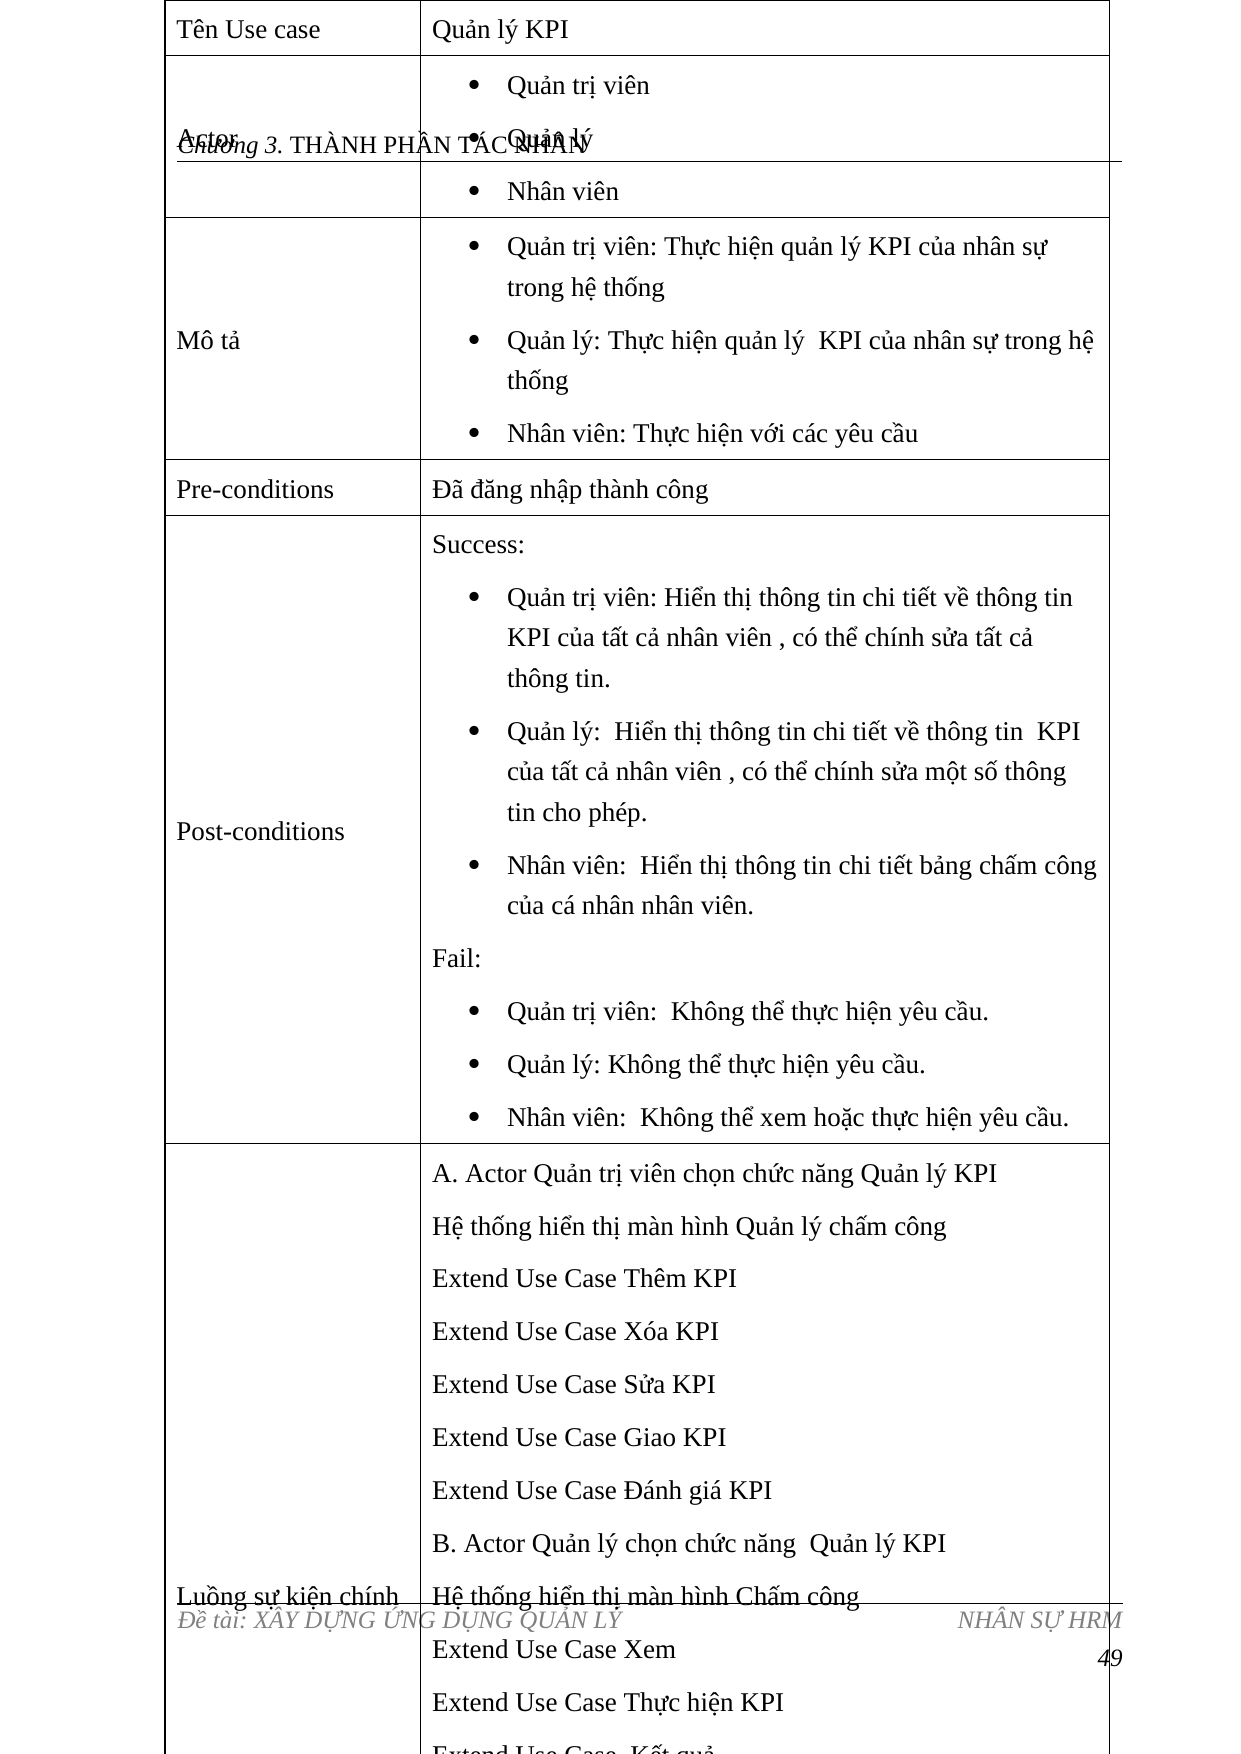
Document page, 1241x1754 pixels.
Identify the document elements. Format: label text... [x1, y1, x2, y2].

table_header Tên Use case [166, 1, 420, 55]
table_cell Đã đăng nhập thành công [421, 460, 1109, 514]
table_cell Post-conditions [166, 516, 420, 1143]
table_cell A. Actor Quản trị viên chọn chức năng Quản lý KPI Hệ thống hiển thị màn hình Quản lý chấm công Extend Use Case Thêm KPI Extend Use Case Xóa KPI Extend Use Case Sửa KPI Extend Use Case Giao KPI Extend Use Case Đánh giá KPI B. Actor Quản lý chọn chức năng Quản lý KPI Hệ thống hiển thị màn hình Chấm công Extend Use Case Xem Extend Use Case Thực hiện KPI Extend Use Case Kết quả C. Actor Nhân viên chọn chức năng Quản lý KPI Hệ thống hiển thị màn hình Chấm công Extend Use Case Xem Extend Use Case Thực hiện KPI Extend Use Case Kết quả [421, 1144, 1109, 1754]
table_cell Quản trị viên: Thực hiện quản lý KPI của nhân sự trong hệ thống Quản lý: Thực hiện quản lý KPI của nhân sự trong hệ thống Nhân viên: Thực hiện với các yêu cầu [421, 218, 1109, 459]
table_header Quản lý KPI [421, 1, 1109, 55]
table_cell Mô tả [166, 218, 420, 459]
table_cell Success: Quản trị viên: Hiển thị thông tin chi tiết về thông tin KPI của tất cả nhân viên , có thể chính sửa tất cả thông tin. Quản lý: Hiển thị thông tin chi tiết về thông tin KPI của tất cả nhân viên , có thể chính sửa một số thông tin cho phép. Nhân viên: Hiển thị thông tin chi tiết bảng chấm công của cá nhân nhân viên. Fail: Quản trị viên: Không thể thực hiện yêu cầu. Quản lý: Không thể thực hiện yêu cầu. Nhân viên: Không thể xem hoặc thực hiện yêu cầu. [421, 516, 1109, 1143]
table_cell Quản trị viên Quản lý Nhân viên [421, 56, 1109, 217]
table_cell Luồng sự kiện chính [166, 1144, 420, 1754]
table_cell Actor [166, 56, 420, 217]
table_cell Pre-conditions [166, 460, 420, 514]
